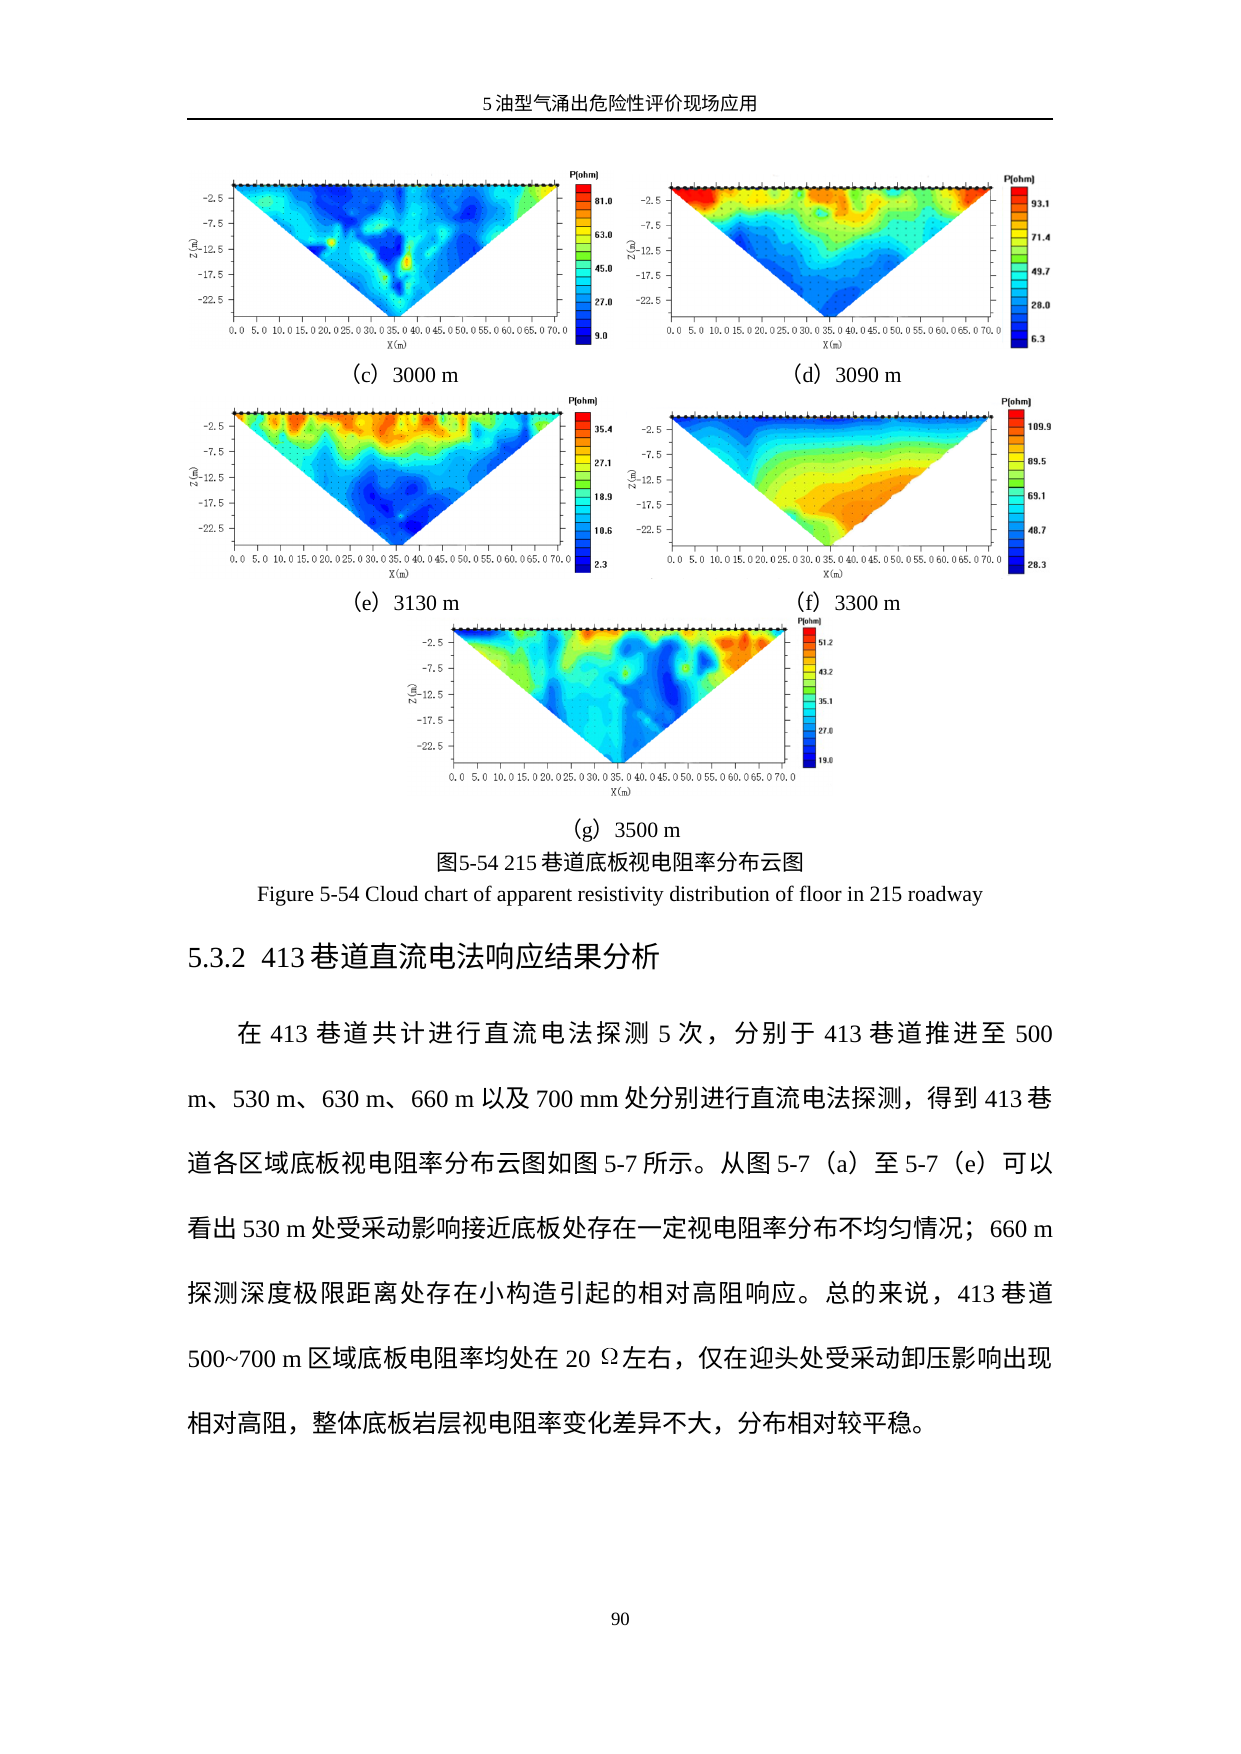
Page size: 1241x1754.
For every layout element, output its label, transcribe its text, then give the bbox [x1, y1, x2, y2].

text 在413巷道共计进行直流电法探测5次，分别于413巷道推进至500 m、530 m、630 m、660 m以及700 mm处分别进行直流电法探测，得到413巷道各区域底板视电阻率分布云图如图5-7所示。从图5-7（a）至5-7（e）可以看出530 m处受采动影响接近底板处存在一定视电阻率分布不均匀情况；660 m探测深度极限距离处存在小构造引起的相对高阻响应。总的来说，413巷道500~700 m区域底板电阻率均处在20 左右，仅在迎头处受采动卸压影响出现相对高阻，整体底板岩层视电阻率变化差异不大，分布相对较平稳。 [187, 999, 1053, 1454]
text （c）3000 m （d）3090 m [187, 357, 1053, 389]
picture [407, 617, 833, 796]
picture [188, 396, 614, 579]
text （g）3500 m [187, 812, 1053, 844]
list 413巷道直流电法响应结果分析 [187, 922, 1053, 987]
picture [626, 395, 1052, 579]
picture [626, 174, 1052, 349]
text （e）3130 m （f）3300 m [187, 584, 1053, 617]
picture [188, 170, 614, 349]
